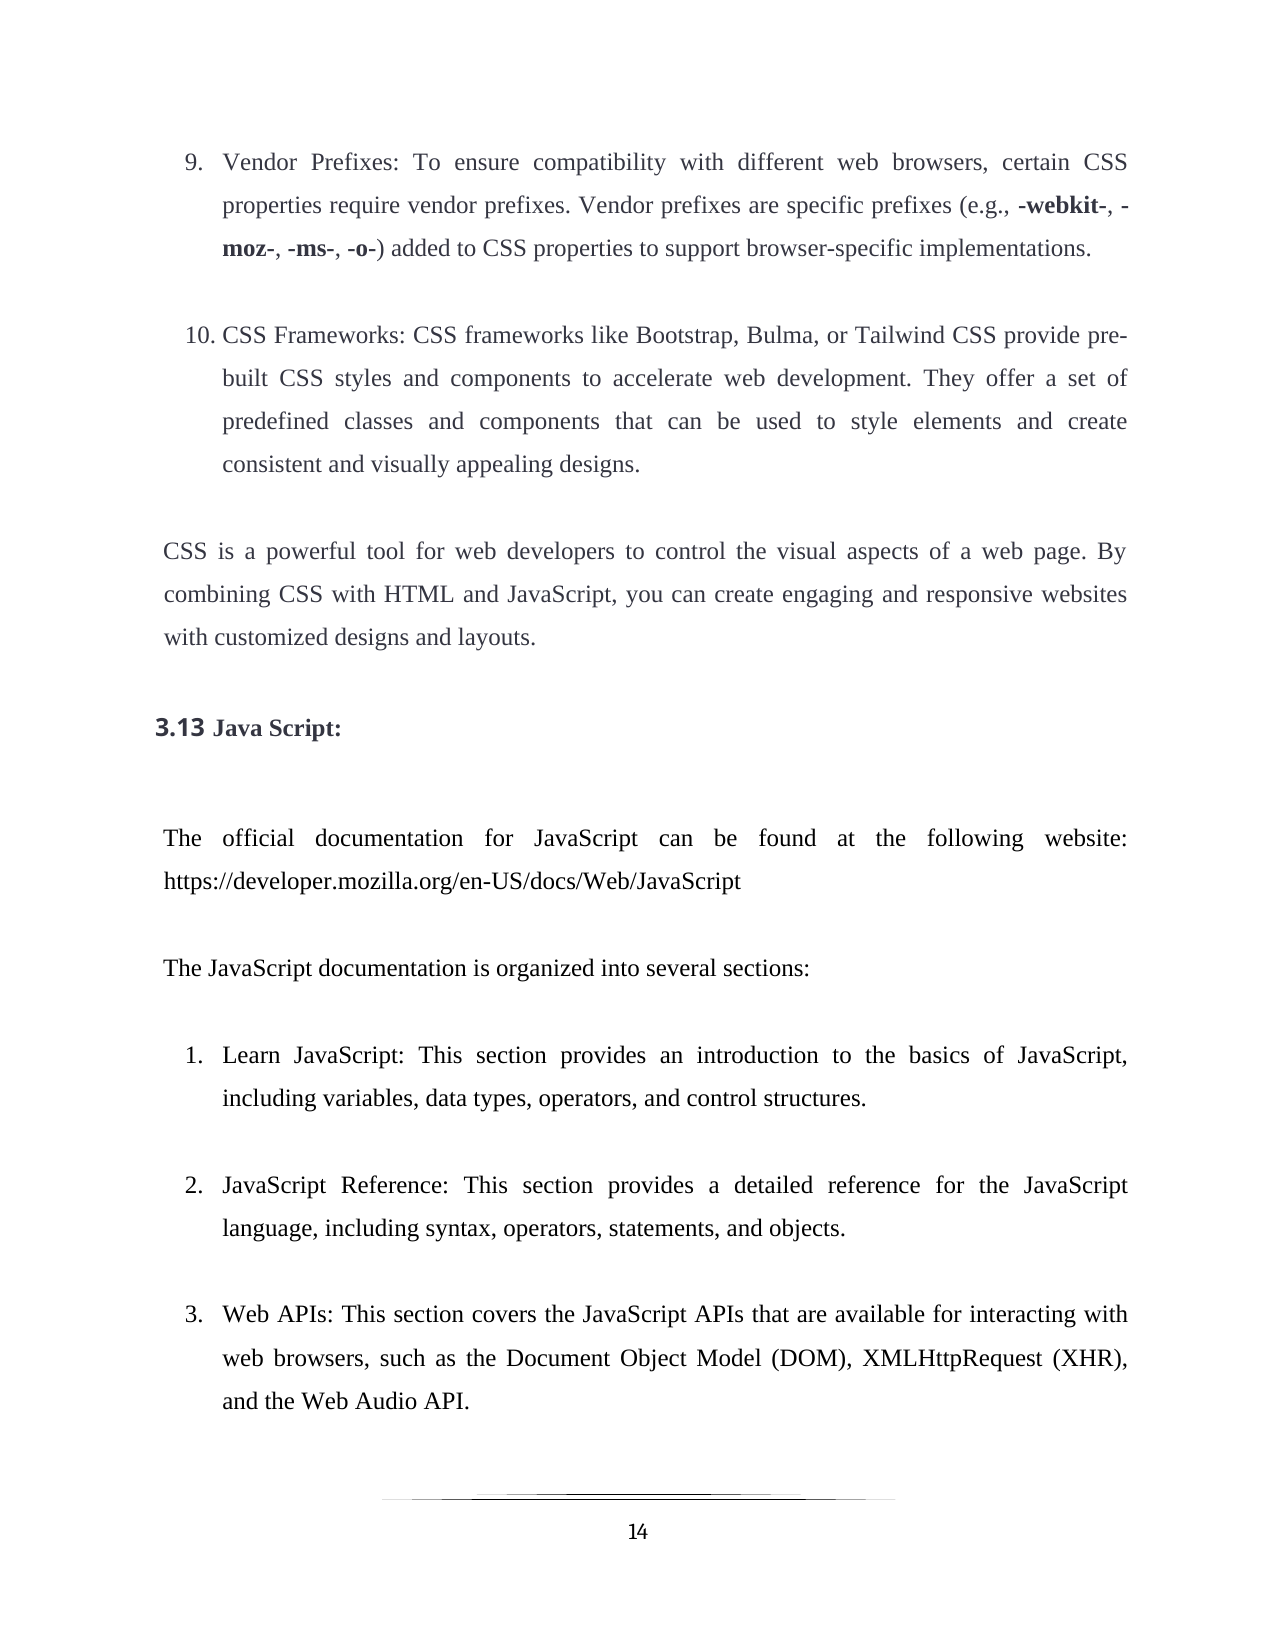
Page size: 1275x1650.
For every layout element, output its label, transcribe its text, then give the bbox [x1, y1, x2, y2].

list CSS Frameworks: CSS frameworks like Bootstrap, Bulma, or Tailwind CSS provide pre-built CSS styles and components to accelerate web development. They offer a set of predefined classes and components that can be used to style elements and create consistent and visually appealing designs. [184, 320, 1129, 478]
list JavaScript Reference: This section provides a detailed reference for the JavaScript language, including syntax, operators, statements, and objects. [184, 1170, 1129, 1242]
list Vendor Prefixes: To ensure compatibility with different web browsers, certain CSS properties require vendor prefixes. Vendor prefixes are specific prefixes (e.g., -webkit-, -moz-, -ms-, -o-) added to CSS properties to support browser-specific implementations. [184, 147, 1129, 262]
text The official documentation for JavaScript can be found at the following website: https://developer.mozilla.org/en-US/docs/Web/JavaScript [163, 823, 1129, 895]
list Learn JavaScript: This section provides an introduction to the basics of JavaScript, including variables, data types, operators, and control structures. [184, 1040, 1129, 1112]
text CSS is a powerful tool for web developers to control the visual aspects of a web page. By combining CSS with HTML and JavaScript, you can create engaging and responsive websites with customized designs and layouts. [163, 536, 1129, 651]
list Web APIs: This section covers the JavaScript APIs that are available for interacting with web browsers, such as the Document Object Model (DOM), XMLHttpRequest (XHR), and the Web Audio API. [184, 1299, 1129, 1414]
text The JavaScript documentation is organized into several sections: [163, 953, 1129, 982]
text 3.13 Java Script: [147, 709, 1129, 743]
